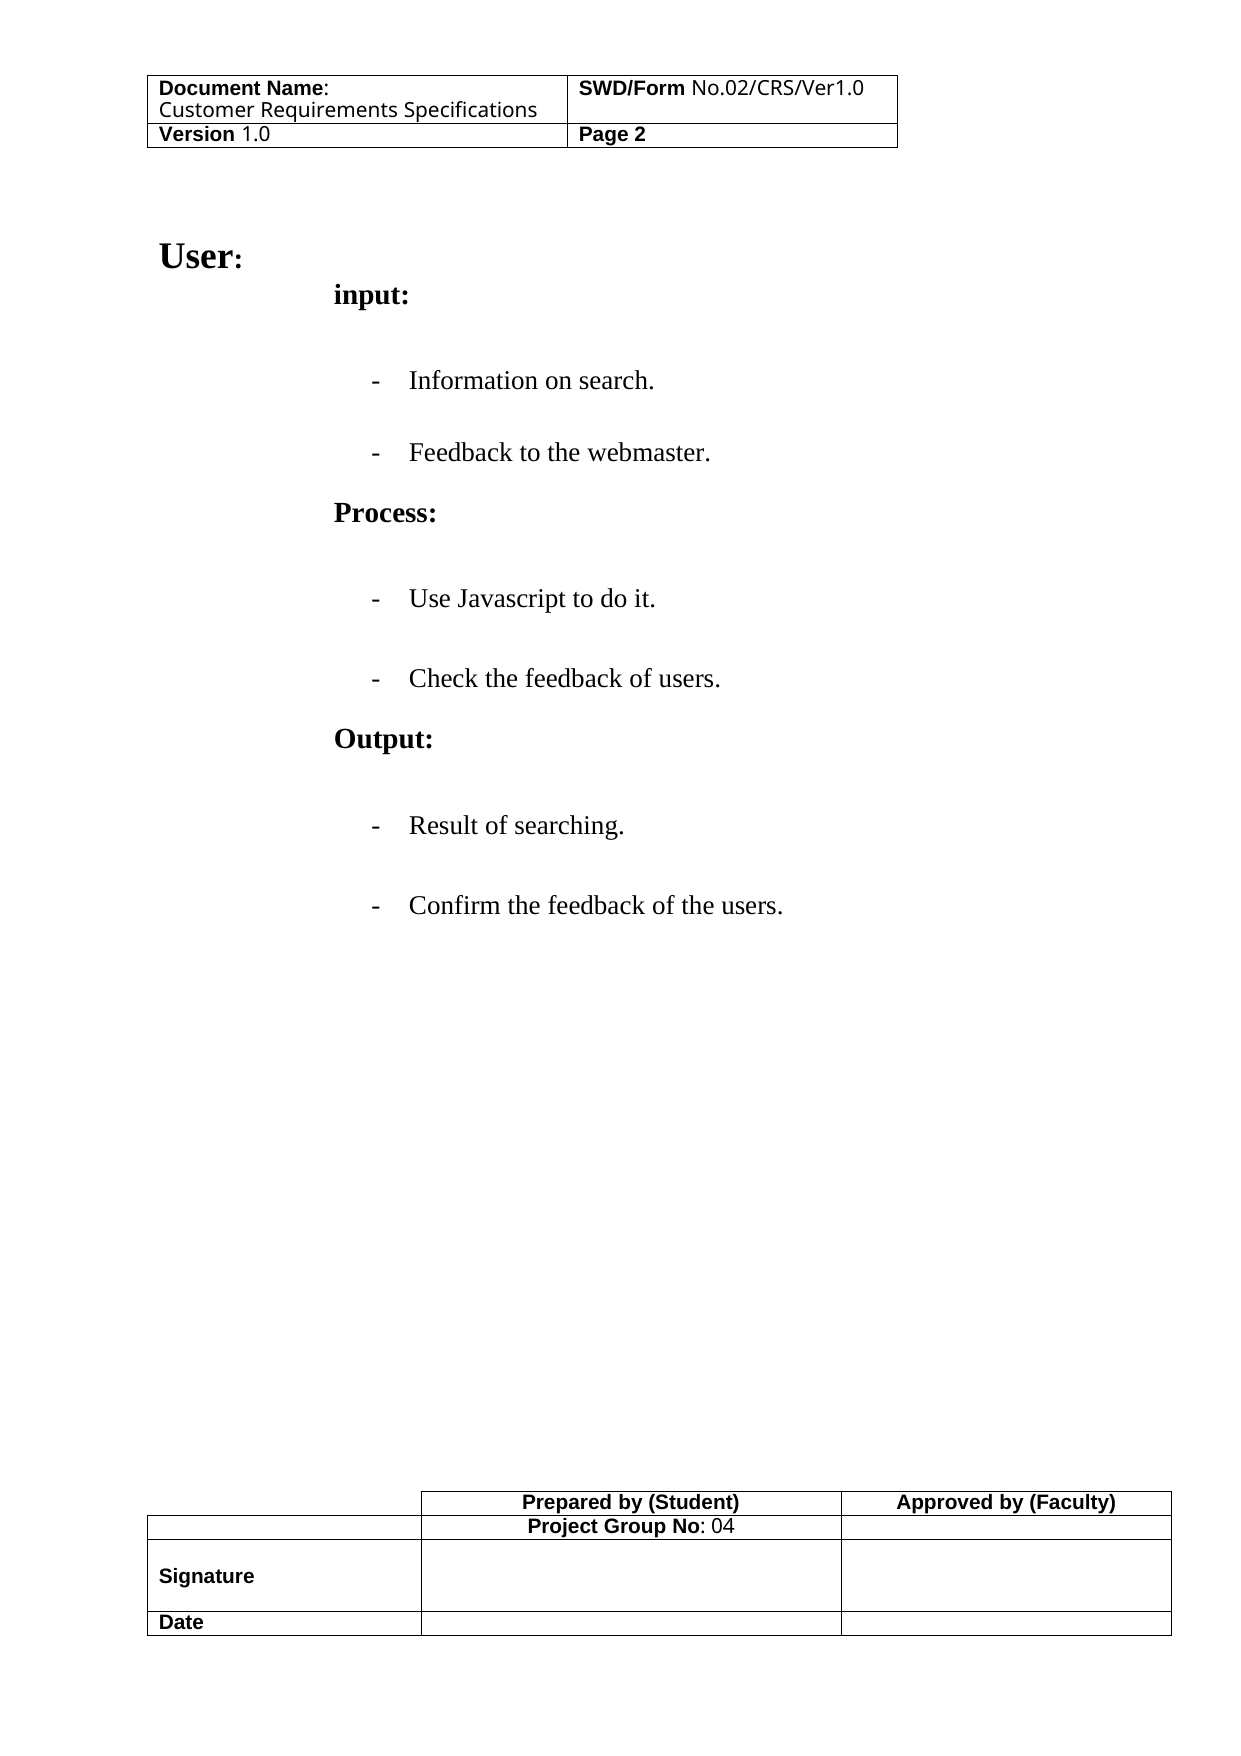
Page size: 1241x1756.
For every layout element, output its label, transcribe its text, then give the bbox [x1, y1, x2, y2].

list Feedback to the webmaster. [371, 436, 1184, 467]
list Confirm the feedback of the users. [371, 889, 1184, 920]
list Information on search. [371, 364, 1184, 395]
list Check the feedback of users. [371, 662, 1184, 694]
subtitle Output: [334, 721, 1184, 755]
list Use Javascript to do it. [371, 582, 1184, 613]
subtitle User: [158, 234, 1184, 277]
subtitle Process: [334, 495, 1184, 528]
list Result of searching. [371, 809, 1184, 840]
subtitle input: [334, 277, 1184, 310]
